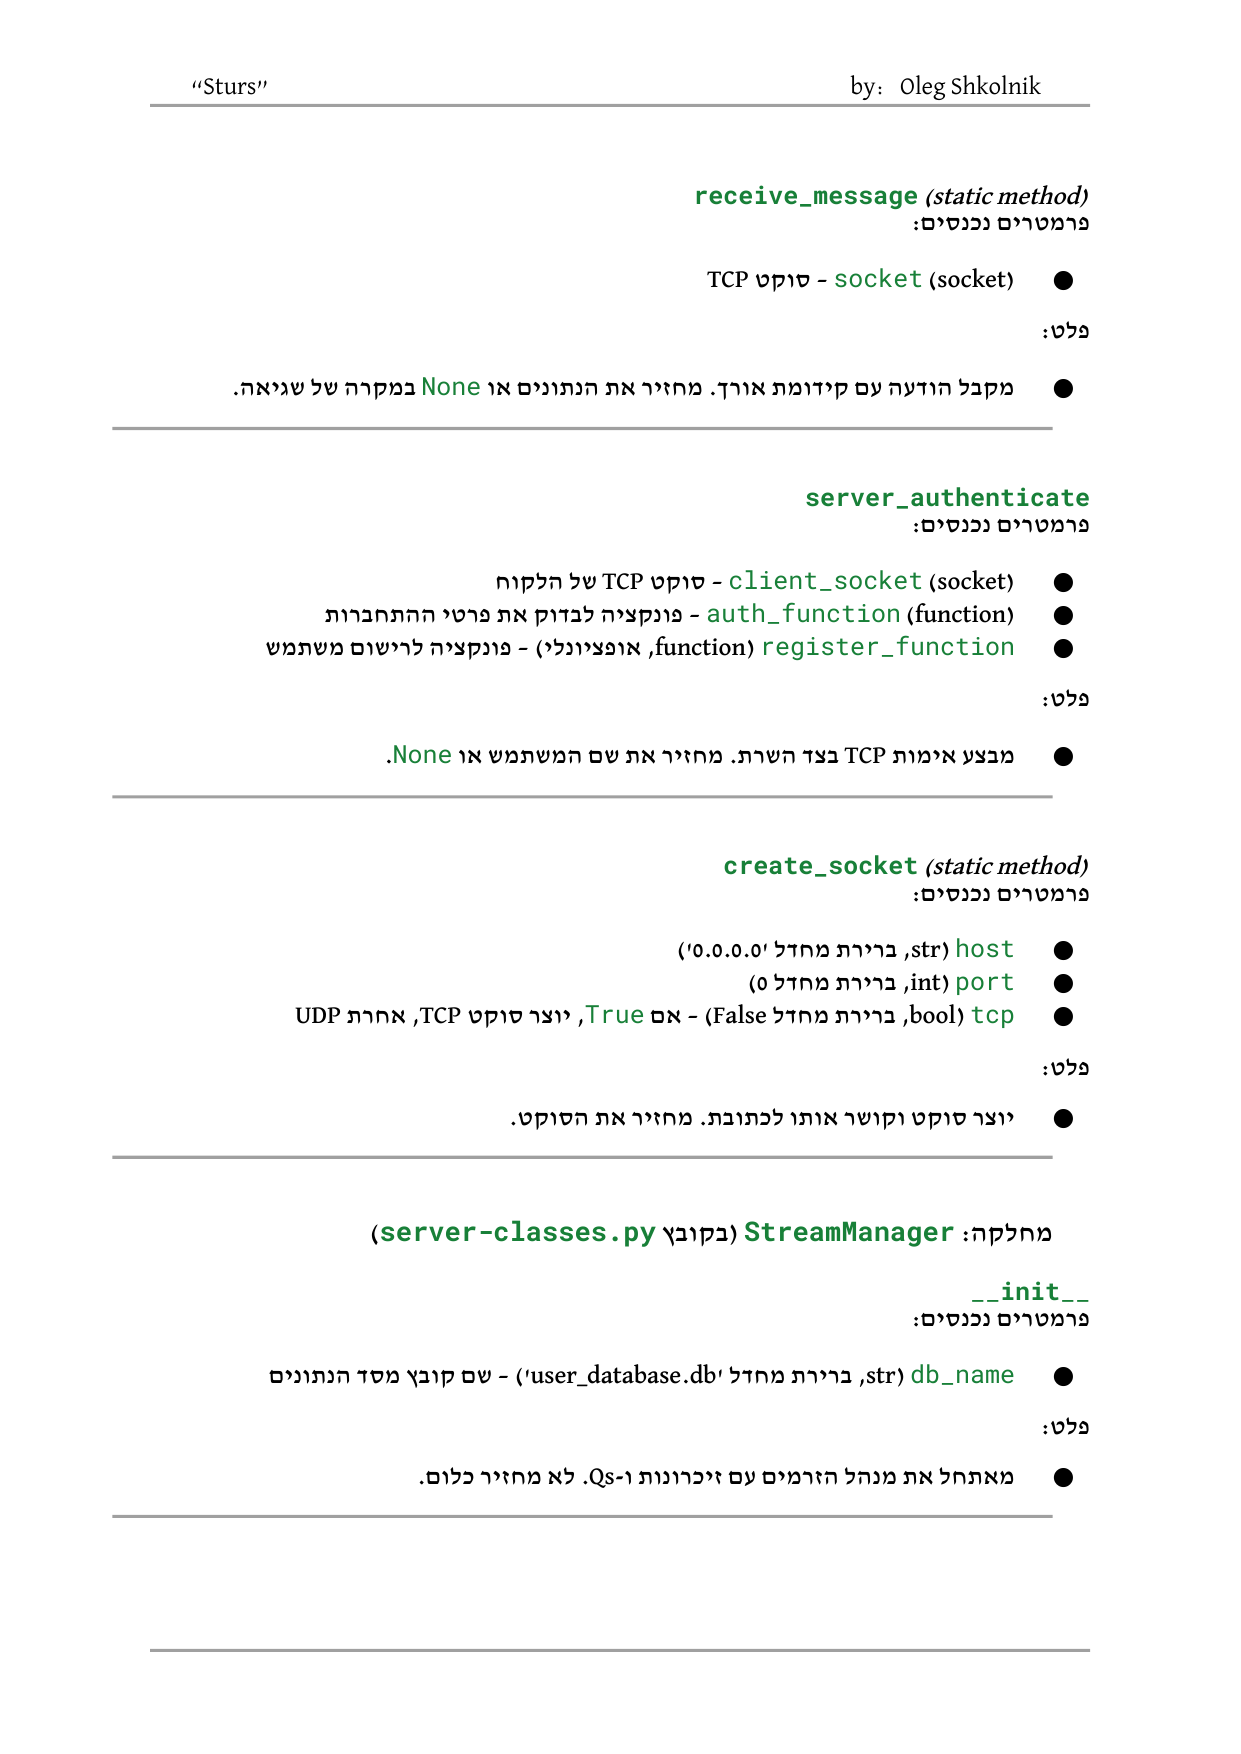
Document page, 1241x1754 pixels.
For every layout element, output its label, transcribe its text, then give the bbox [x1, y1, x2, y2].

list מקבל הודעה עם קידומת אורך. מחזיר את הנתונים או None במקרה של שגיאה. [150, 369, 1053, 402]
text receive_message (static method) פרמטרים נכנסים: [150, 178, 1090, 236]
text __init__ פרמטרים נכנסים: [150, 1274, 1090, 1332]
list socket (socket) – סוקט TCP [150, 261, 1053, 294]
list db_name (str, ברירת מחדל 'user_database.db') – שם קובץ מסד הנתונים [150, 1357, 1053, 1390]
list auth_function (function) – פונקציה לבדוק את פרטי ההתחברות [150, 596, 1053, 629]
list client_socket (socket) – סוקט TCP של הלקוח [150, 563, 1053, 596]
list יוצר סוקט וקושר אותו לכתובת. מחזיר את הסוקט. [150, 1106, 1053, 1131]
text פלט: [150, 1056, 1090, 1081]
text create_socket (static method) פרמטרים נכנסים: [150, 848, 1090, 907]
list register_function (function, אופציונלי) – פונקציה לרישום משתמש [150, 629, 1053, 662]
list port (int, ברירת מחדל 0) [150, 964, 1053, 998]
list מבצע אימות TCP בצד השרת. מחזיר את שם המשתמש או None. [150, 737, 1053, 770]
subtitle מחלקה: StreamManager (בקובץ server-classes.py) [150, 1213, 1053, 1249]
list tcp (bool, ברירת מחדל False) – אם True, יוצר סוקט TCP, אחרת UDP [150, 998, 1053, 1031]
text server_authenticate פרמטרים נכנסים: [150, 480, 1090, 538]
text פלט: [150, 687, 1090, 712]
list מאתחל את מנהל הזרמים עם זיכרונות ו-Qs. לא מחזיר כלום. [150, 1465, 1053, 1490]
text פלט: [150, 1415, 1090, 1440]
text פלט: [150, 319, 1090, 344]
list host (str, ברירת מחדל '0.0.0.0') [150, 932, 1053, 964]
